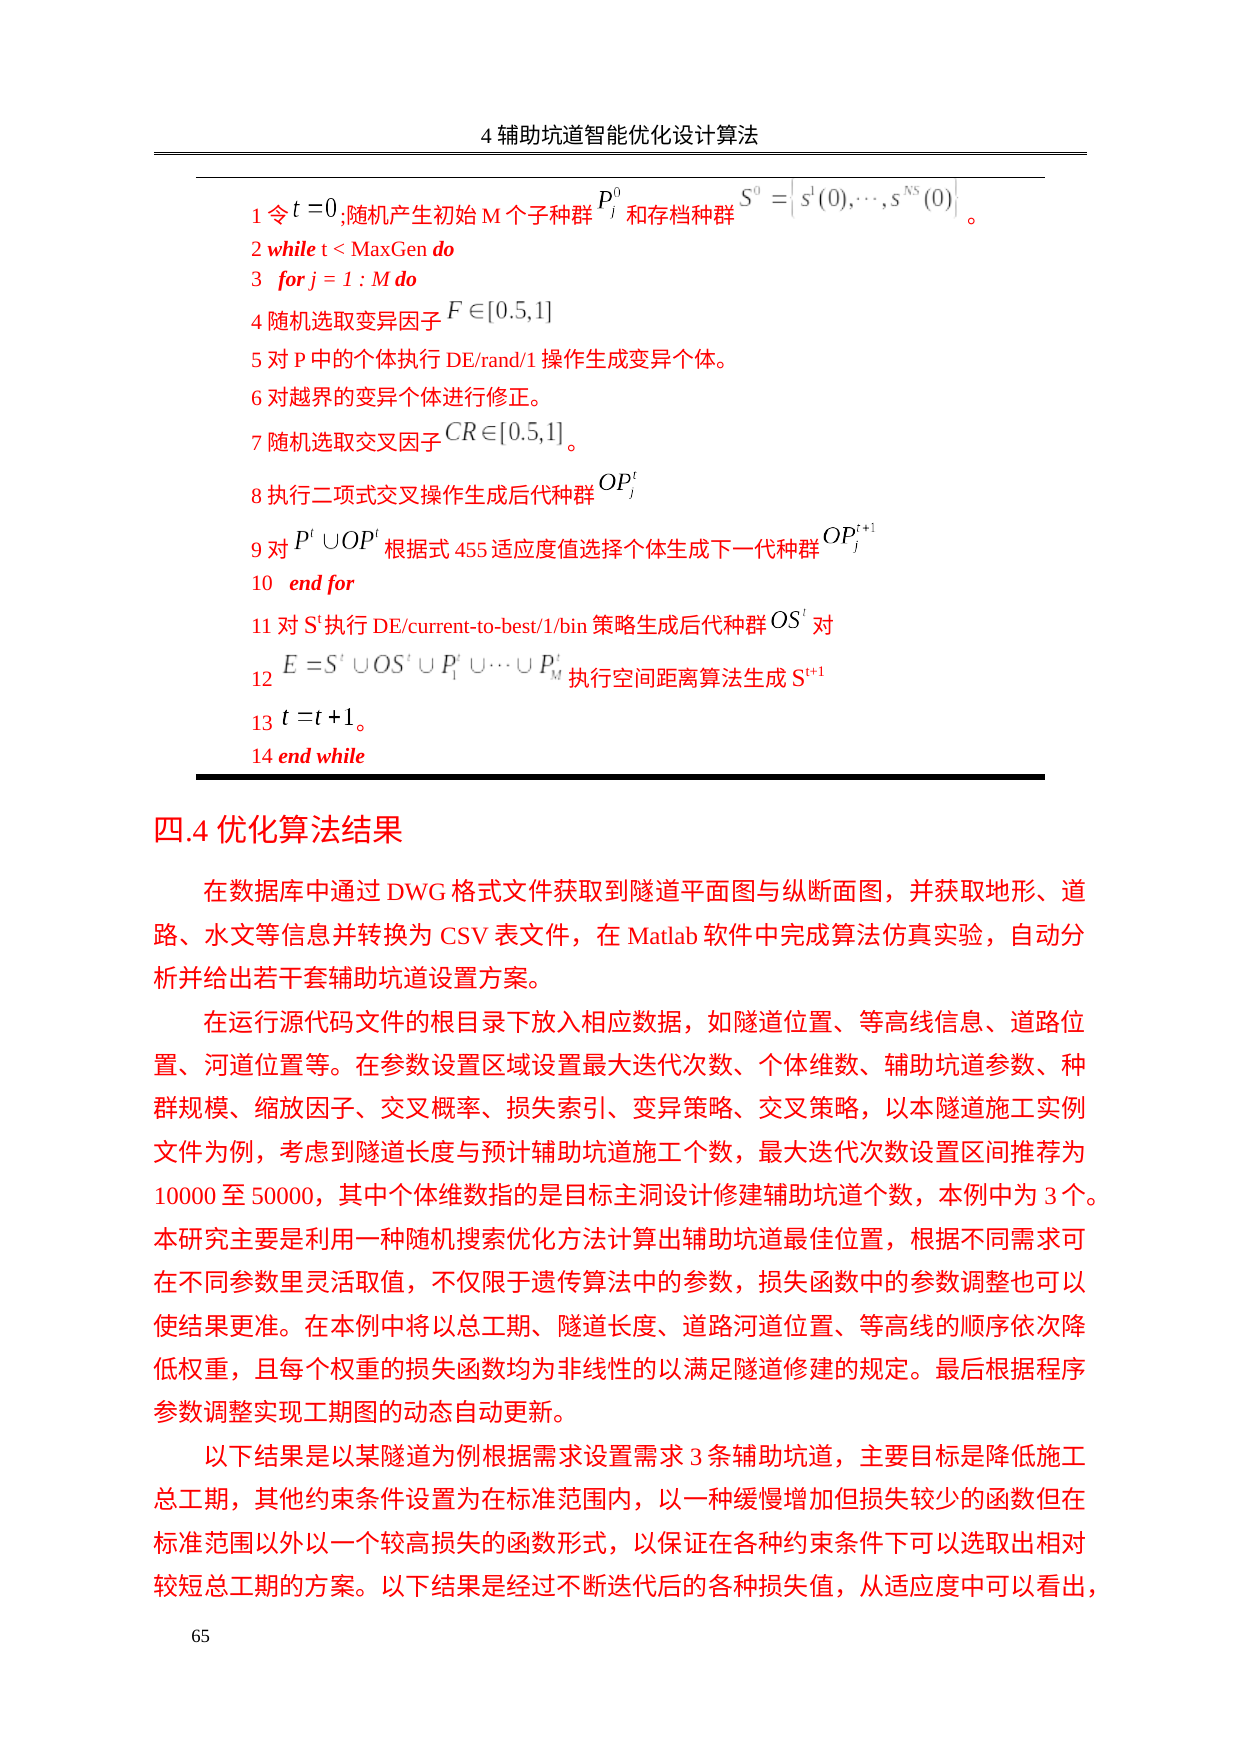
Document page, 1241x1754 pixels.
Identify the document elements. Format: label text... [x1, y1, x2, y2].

table_cell 1 令;随机产生初始M个子种群和存档种群。 2 while t < MaxGen do 3 for j = 1 : M do 4 随机选取变异因子 5 对P中的个体执行DE/rand/1操作生成变异个体。 6 对越界的变异个体进行修正。 7 随机选取交叉因子。 8 执行二项式交叉操作生成后代种群 9 对根据式适应度值选择个体生成下一代种群 10 end for 11 对St执行DE/current-to-best/1/bin策略生成后代种群对 12 执行空间距离算法生成St+1 13 。 14 end while [196, 178, 1044, 774]
subtitle 优化算法结果 [153, 805, 1087, 850]
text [153, 1436, 1087, 1603]
text 在运行源代码文件的根目录下放入相应数据，如隧道位置、等高线信息、道路位置、河道位置等。在参数设置区域设置最大迭代次数、个体维数、辅助坑道参数、种群规模、缩放因子、交叉概率、损失索引、变异策略、交叉策略，以本隧道施工实例文件为例，考虑到隧道长度与预计辅助坑道施工个数，最大迭代次数设置区间推荐为10000至50000，其中个体维数指的是目标主洞设计修建辅助坑道个数，本例中为3个。本研究主要是利用一种随机搜索优化方法计算出辅助坑道最佳位置，根据不同需求可在不同参数里灵活取值，不仅限于遗传算法中的参数，损失函数中的参数调整也可以使结果更准。在本例中将以总工期、隧道长度、道路河道位置、等高线的顺序依次降低权重，且每个权重的损失函数均为非线性的以满足隧道修建的规定。最后根据程序参数调整实现工期图的动态自动更新。 [153, 1002, 1087, 1429]
text 在数据库中通过DWG格式文件获取到隧道平面图与纵断面图，并获取地形、道路、水文等信息并转换为CSV表文件，在Matlab软件中完成算法仿真实验，自动分析并给出若干套辅助坑道设置方案。 [153, 872, 1087, 995]
